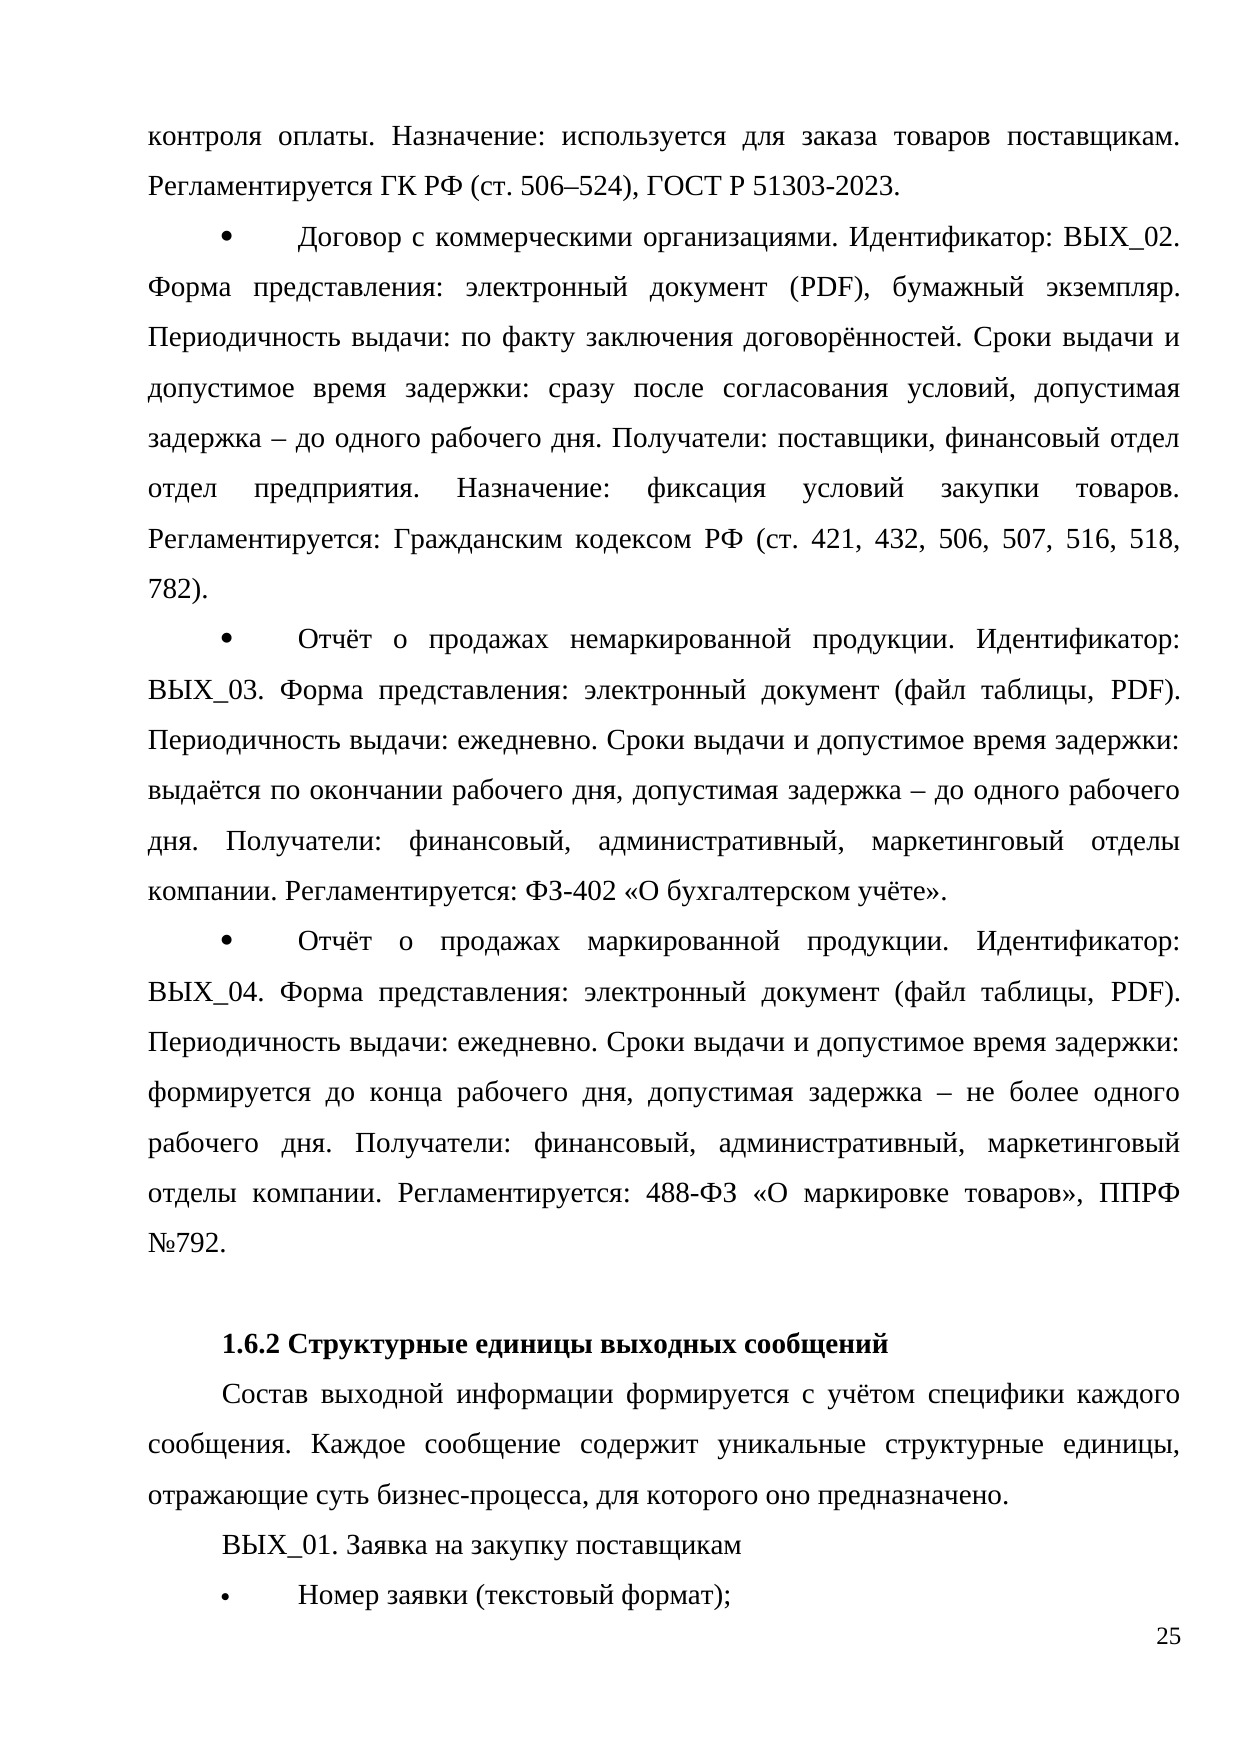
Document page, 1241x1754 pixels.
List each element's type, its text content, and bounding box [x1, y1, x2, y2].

list Отчёт о продажах маркированной продукции. Идентификатор: ВЫХ_04. Форма представления: электронный документ (файл таблицы, PDF). Периодичность выдачи: ежедневно. Сроки выдачи и допустимое время задержки: формируется до конца рабочего дня, допустимая задержка – не более одного рабочего дня. Получатели: финансовый, административный, маркетинговый отделы компании. Регламентируется: 488-ФЗ «О маркировке товаров», ППРФ №792. [148, 923, 1181, 1259]
text Состав выходной информации формируется с учётом специфики каждого сообщения. Каждое сообщение содержит уникальные структурные единицы, отражающие суть бизнес-процесса, для которого оно предназначено. [148, 1376, 1181, 1510]
text Структурные единицы выходных сообщений [222, 1326, 1181, 1359]
list Номер заявки (текстовый формат); [148, 1577, 1181, 1611]
text ВЫХ_01. Заявка на закупку поставщикам [148, 1527, 1181, 1561]
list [148, 118, 1181, 202]
list Договор с коммерческими организациями. Идентификатор: ВЫХ_02. Форма представления: электронный документ (PDF), бумажный экземпляр. Периодичность выдачи: по факту заключения договорённостей. Сроки выдачи и допустимое время задержки: сразу после согласования условий, допустимая задержка – до одного рабочего дня. Получатели: поставщики, финансовый отдел отдел предприятия. Назначение: фиксация условий закупки товаров. Регламентируется: Гражданским кодексом РФ (ст. 421, 432, 506, 507, 516, 518, 782). [148, 219, 1181, 604]
list Отчёт о продажах немаркированной продукции. Идентификатор: ВЫХ_03. Форма представления: электронный документ (файл таблицы, PDF). Периодичность выдачи: ежедневно. Сроки выдачи и допустимое время задержки: выдаётся по окончании рабочего дня, допустимая задержка – до одного рабочего дня. Получатели: финансовый, административный, маркетинговый отделы компании. Регламентируется: ФЗ-402 «О бухгалтерском учёте». [148, 621, 1181, 907]
